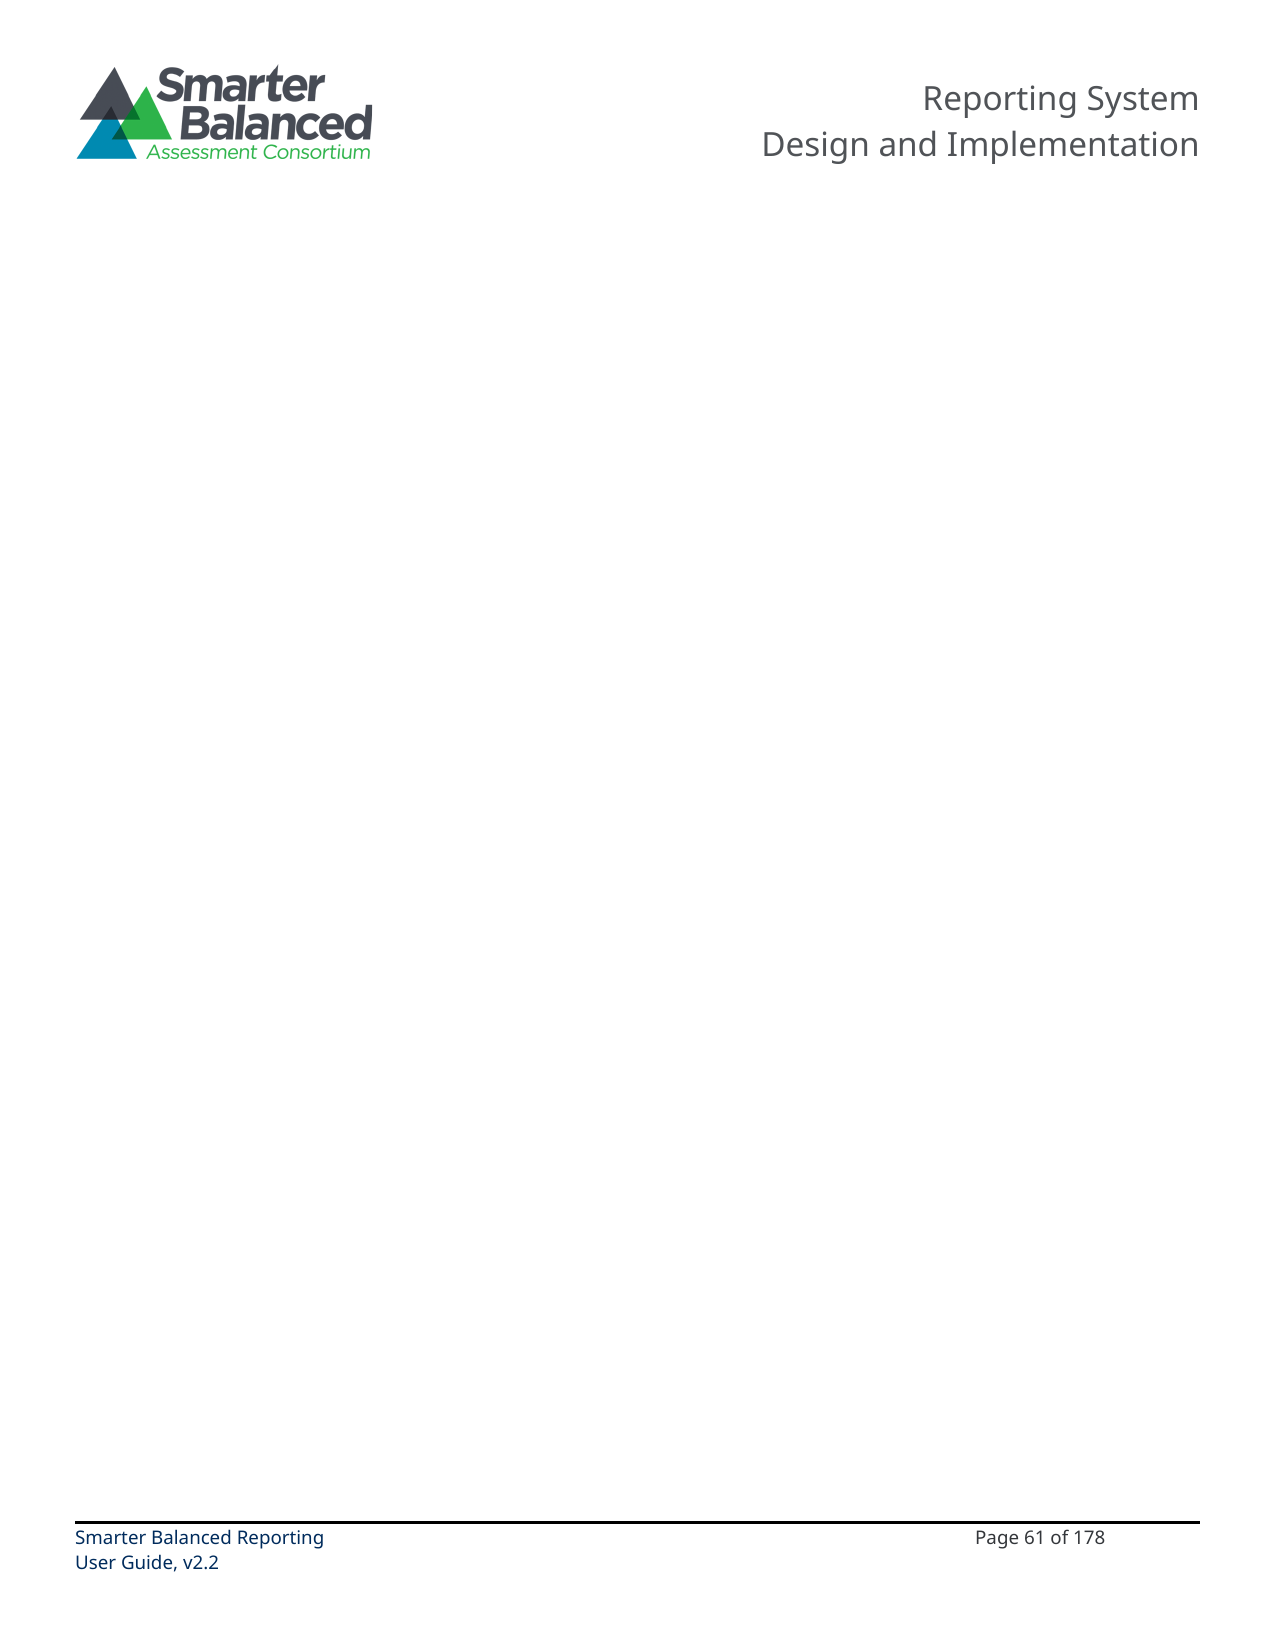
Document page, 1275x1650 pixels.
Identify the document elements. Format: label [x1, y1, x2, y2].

picture [76, 64, 373, 159]
